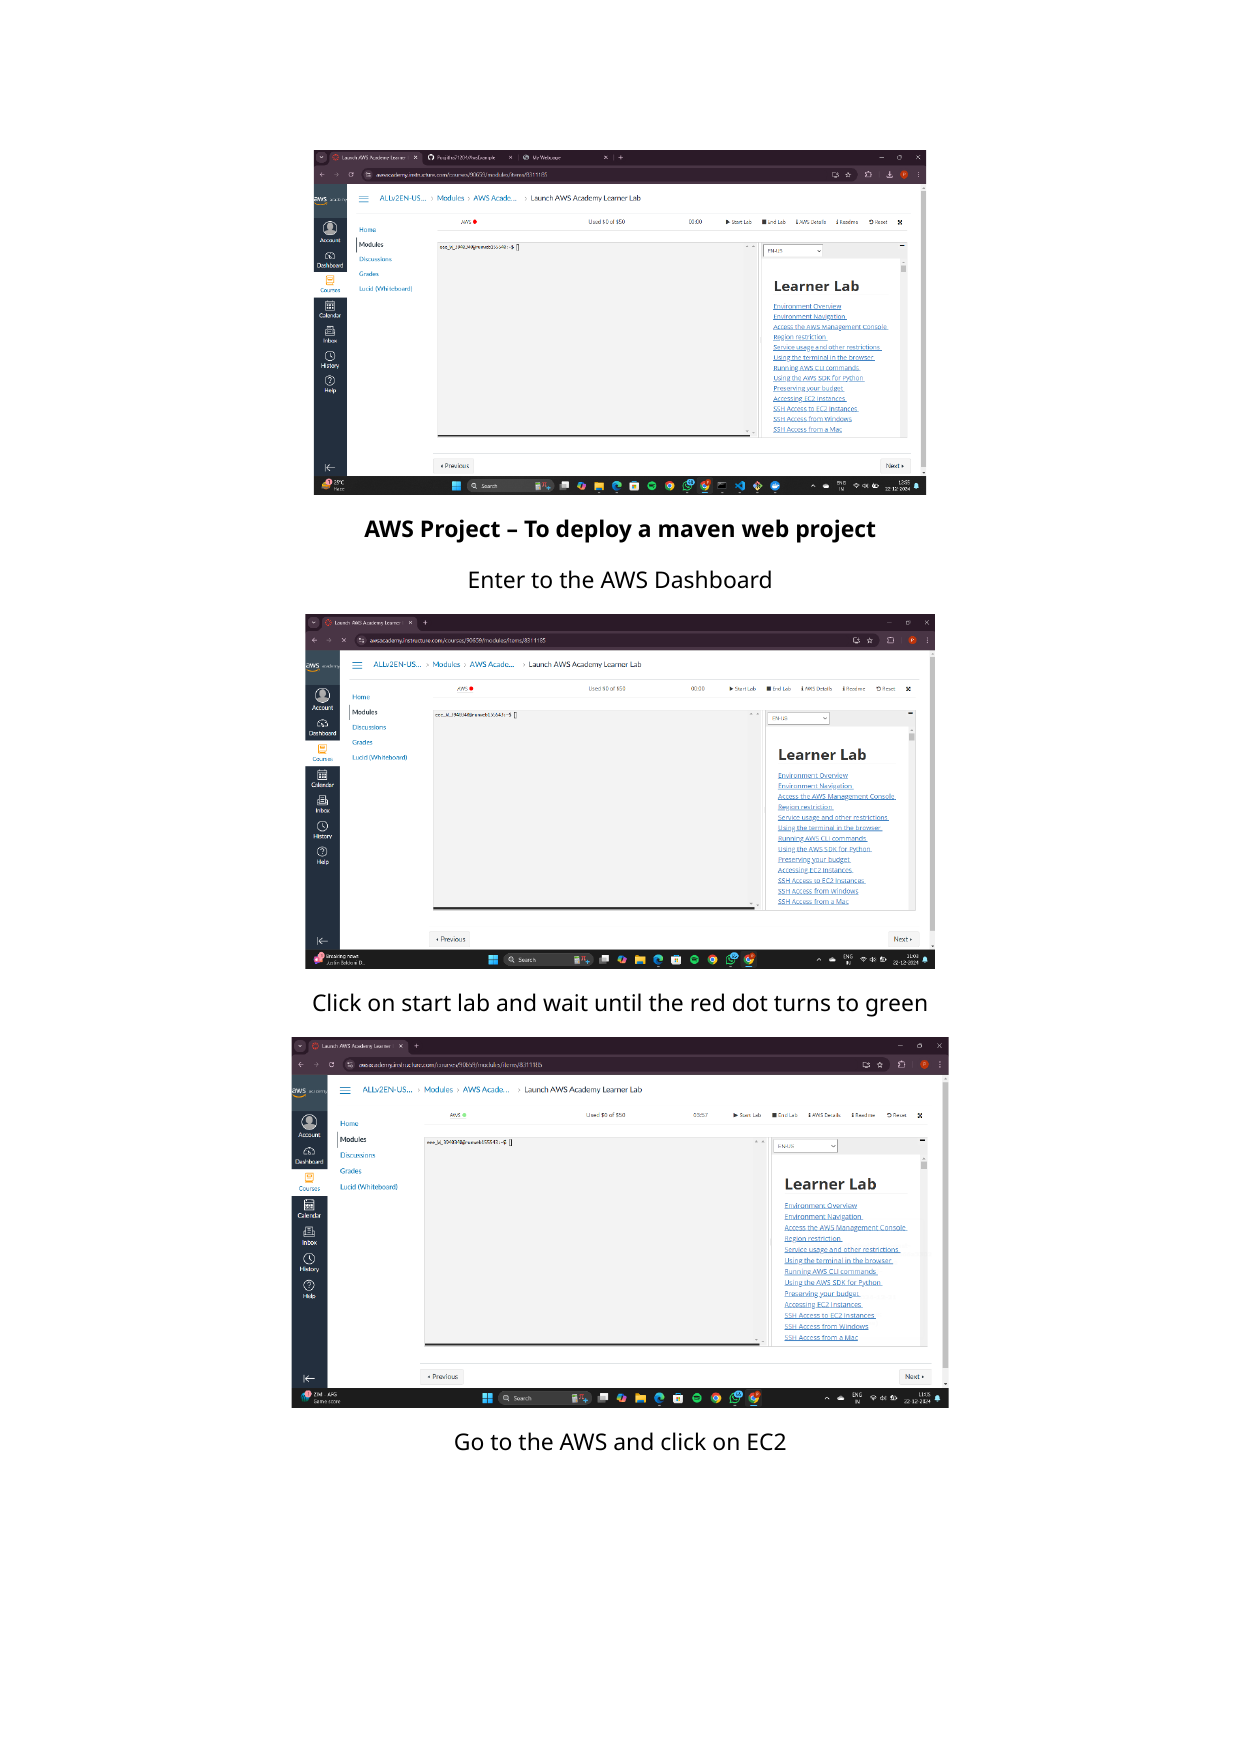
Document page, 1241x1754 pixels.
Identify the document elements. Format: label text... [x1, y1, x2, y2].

picture [313, 150, 927, 495]
text Click on start lab and wait until the red dot turns to green [150, 987, 1090, 1018]
text Enter to the AWS Dashboard [150, 564, 1090, 595]
picture [305, 614, 935, 969]
picture [291, 1037, 949, 1408]
text AWS Project – To deploy a maven web project [150, 513, 1090, 544]
text Go to the AWS and click on EC2 [150, 1426, 1090, 1457]
